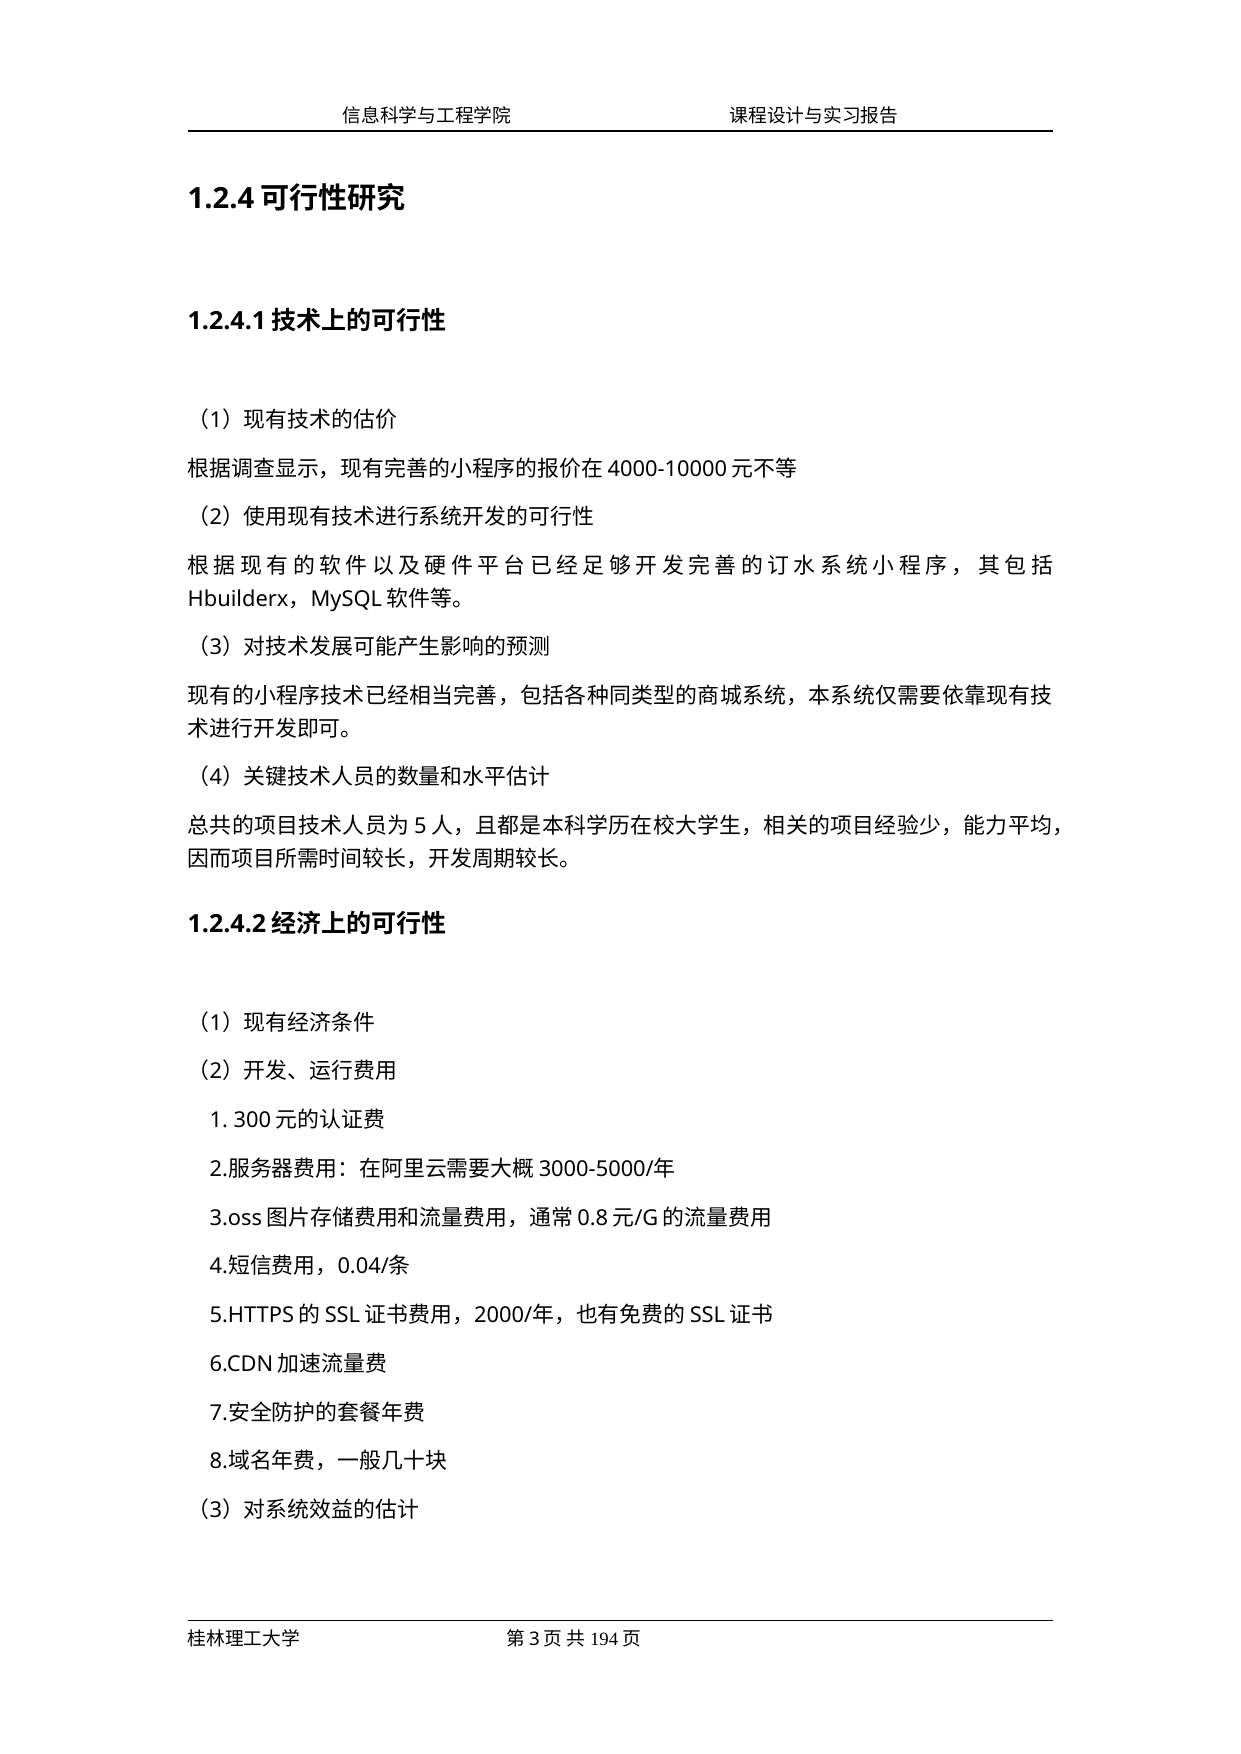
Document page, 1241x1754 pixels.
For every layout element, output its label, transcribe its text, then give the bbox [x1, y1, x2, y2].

text 现有的小程序技术已经相当完善，包括各种同类型的商城系统，本系统仅需要依靠现有技术进行开发即可。 [187, 678, 1053, 743]
text （1）现有技术的估价 [187, 402, 1053, 434]
subtitle 1.2.4.1技术上的可行性 [187, 286, 1053, 351]
subtitle 1.2.4可行性研究 [187, 163, 1053, 228]
text （2）开发、运行费用 [187, 1053, 1053, 1086]
text 3.oss图片存储费用和流量费用，通常0.8元/G的流量费用 [187, 1199, 1053, 1232]
text 7.安全防护的套餐年费 [187, 1394, 1053, 1427]
text 总共的项目技术人员为5人，且都是本科学历在校大学生，相关的项目经验少，能力平均，因而项目所需时间较长，开发周期较长。 [187, 808, 1053, 873]
text 4.短信费用，0.04/条 [187, 1248, 1053, 1281]
text 5.HTTPS的SSL证书费用，2000/年，也有免费的SSL证书 [187, 1297, 1053, 1329]
text （2）使用现有技术进行系统开发的可行性 [187, 499, 1053, 532]
text 8.域名年费，一般几十块 [187, 1443, 1053, 1476]
text （4）关键技术人员的数量和水平估计 [187, 759, 1053, 792]
text 根据调查显示，现有完善的小程序的报价在4000-10000元不等 [187, 450, 1053, 483]
subtitle 1.2.4.2经济上的可行性 [187, 889, 1053, 954]
text 根据现有的软件以及硬件平台已经足够开发完善的订水系统小程序，其包括Hbuilderx，MySQL软件等。 [187, 548, 1053, 613]
text （3）对技术发展可能产生影响的预测 [187, 629, 1053, 662]
text 1. 300元的认证费 [187, 1102, 1053, 1134]
text （3）对系统效益的估计 [187, 1492, 1053, 1524]
text 2.服务器费用：在阿里云需要大概3000-5000/年 [187, 1151, 1053, 1183]
text 6.CDN加速流量费 [187, 1346, 1053, 1378]
text （1）现有经济条件 [187, 1004, 1053, 1037]
